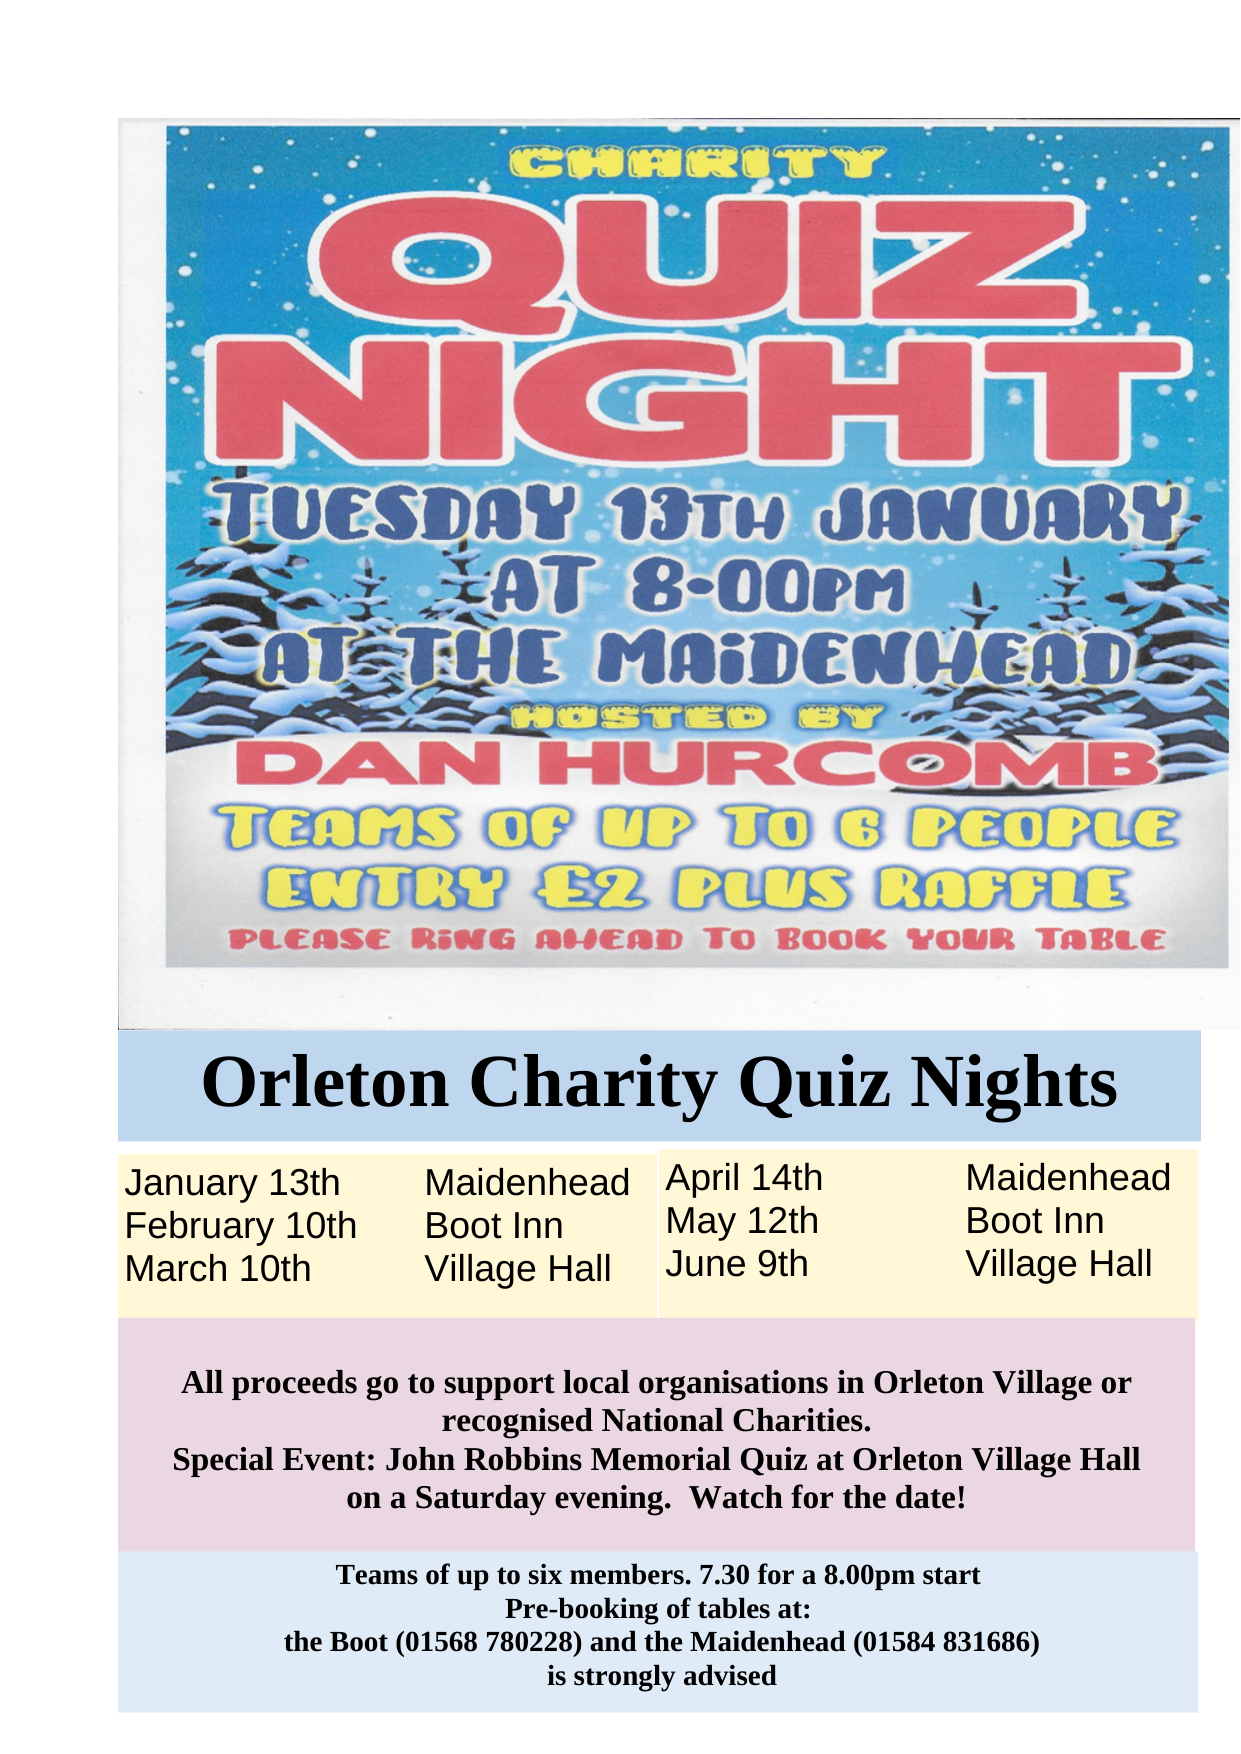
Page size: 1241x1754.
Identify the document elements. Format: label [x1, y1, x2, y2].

picture [118, 118, 1241, 1030]
